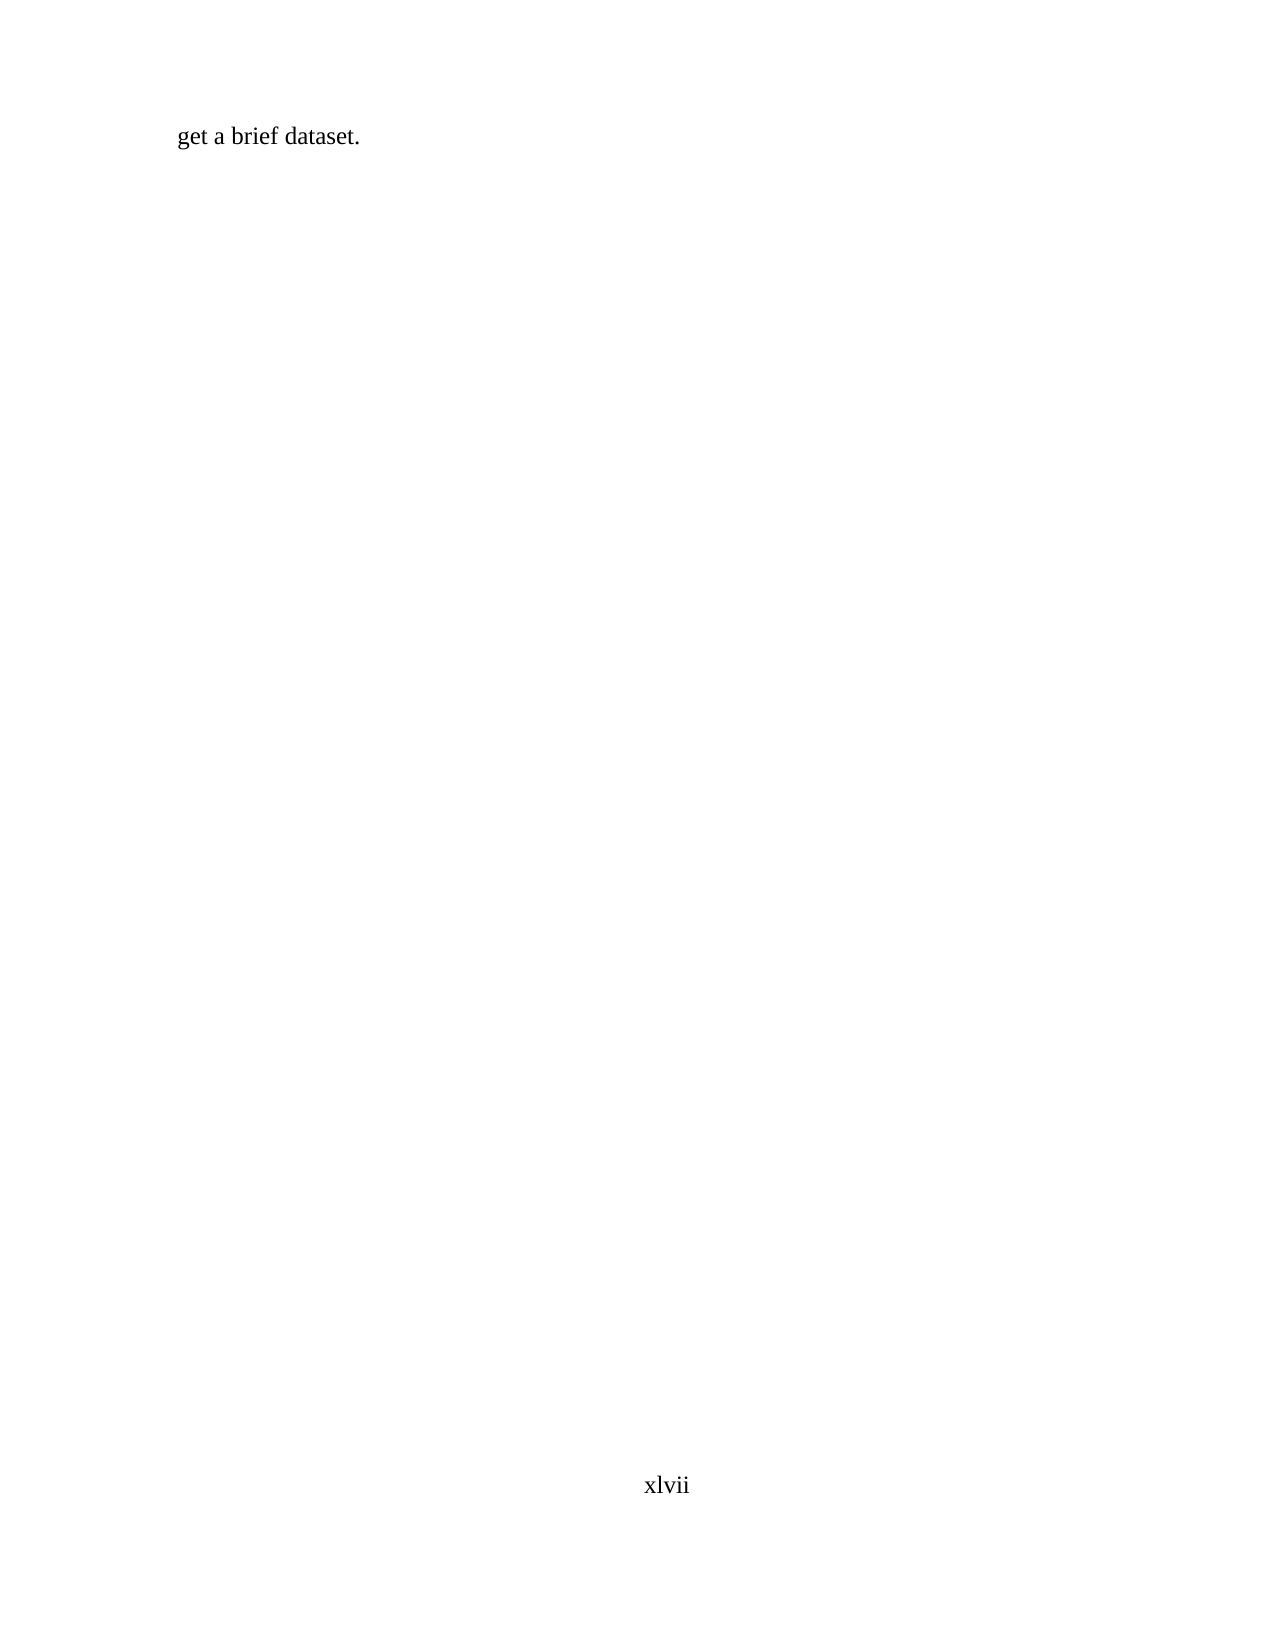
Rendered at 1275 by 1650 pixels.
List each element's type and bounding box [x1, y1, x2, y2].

text [177, 121, 1156, 150]
